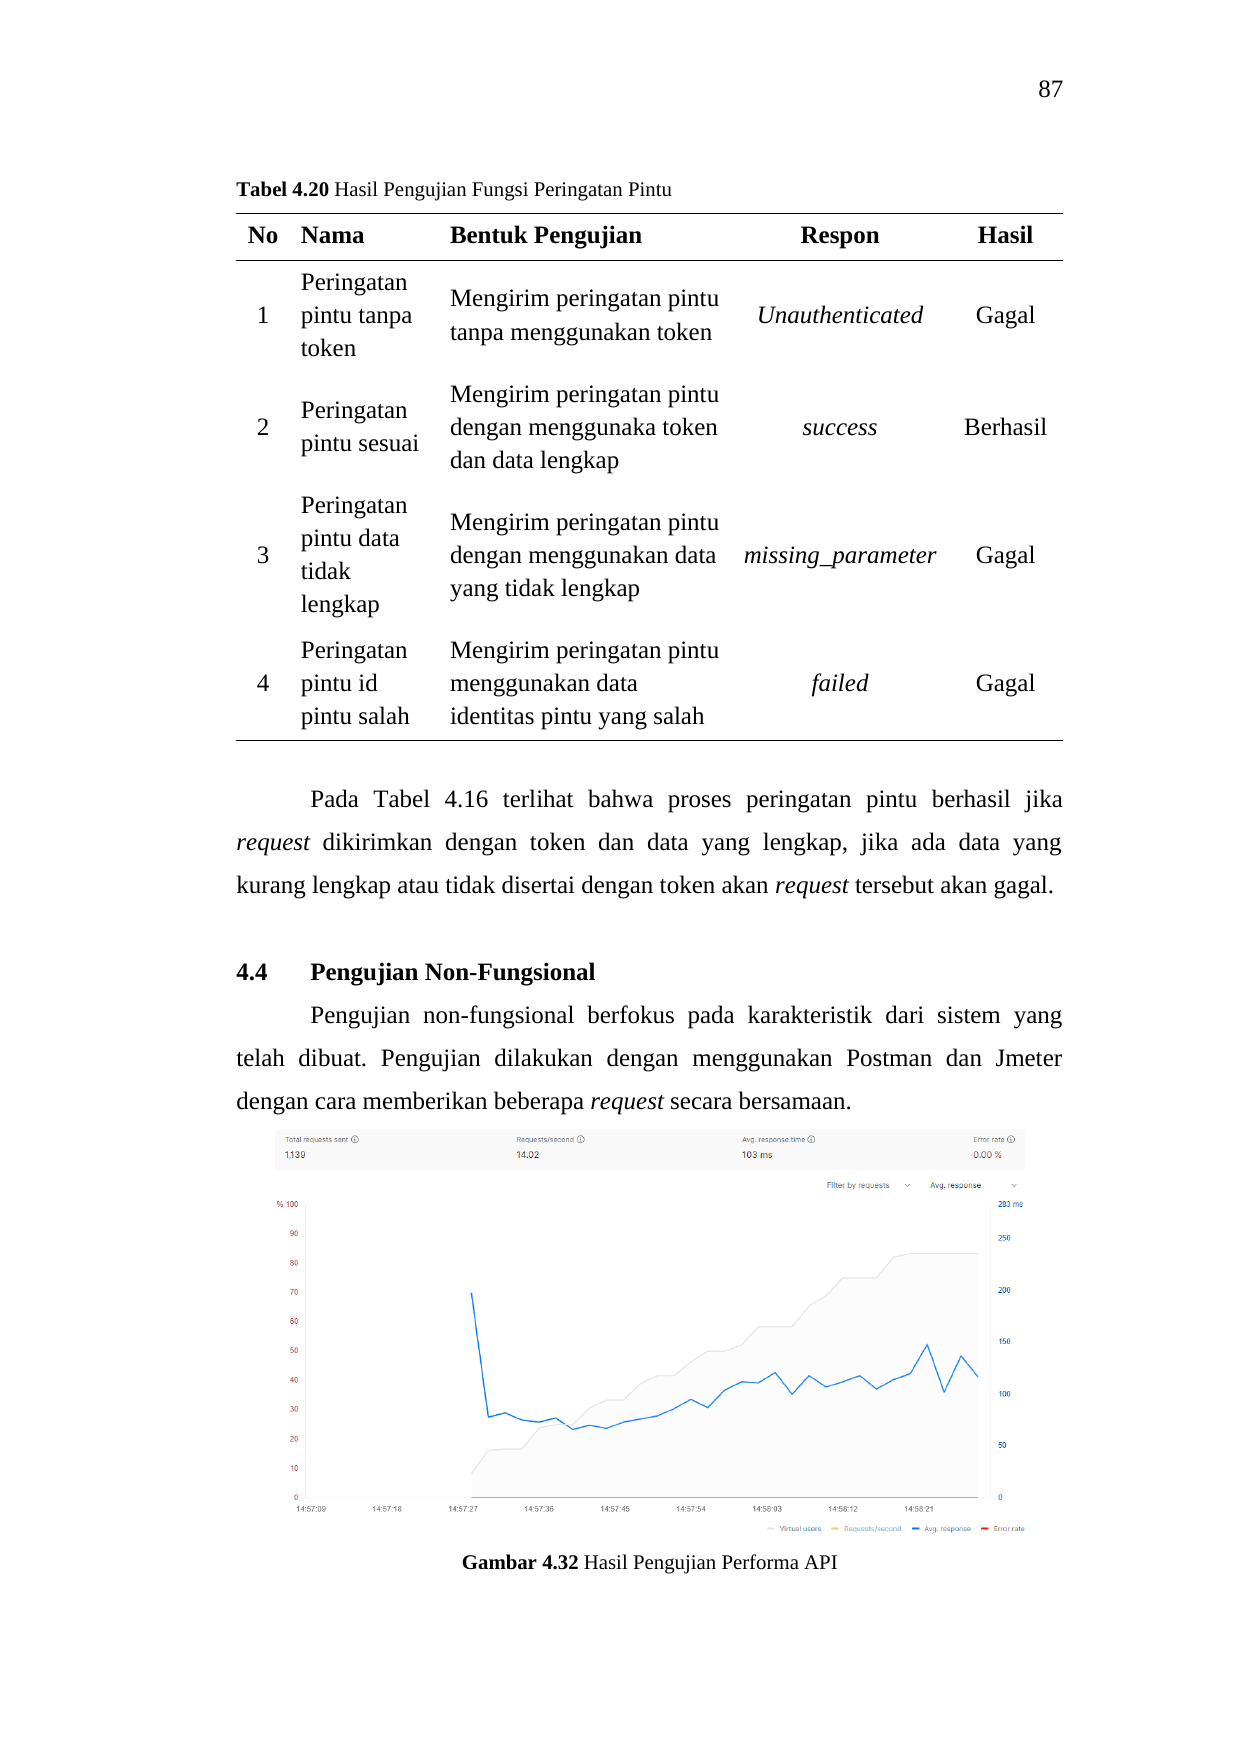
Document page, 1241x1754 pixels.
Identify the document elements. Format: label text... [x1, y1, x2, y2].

table_header No [236, 214, 289, 260]
text Gambar 4.32 Hasil Pengujian Performa API [236, 1550, 1063, 1574]
table_cell 4 [236, 629, 289, 740]
table_cell Mengirim peringatan pintu tanpa menggunakan token [439, 261, 732, 372]
table_cell Mengirim peringatan pintu menggunakan data identitas pintu yang salah [439, 629, 732, 740]
table_cell Mengirim peringatan pintu dengan menggunakan data yang tidak lengkap [439, 484, 732, 628]
table_cell Peringatan pintu sesuai [289, 373, 438, 484]
table_cell Peringatan pintu id pintu salah [289, 629, 438, 740]
table_cell 2 [236, 373, 289, 484]
table_cell Peringatan pintu data tidak lengkap [289, 484, 438, 628]
table_header Nama [289, 214, 438, 260]
table_cell Mengirim peringatan pintu dengan menggunaka token dan data lengkap [439, 373, 732, 484]
table_header Respon [732, 214, 948, 260]
table_cell Gagal [948, 261, 1063, 372]
table_header Hasil [948, 214, 1063, 260]
text Pada Tabel 4.16 terlihat bahwa proses peringatan pintu berhasil jika request dikirimkan dengan token dan data yang lengkap, jika ada data yang kurang lengkap atau tidak disertai dengan token akan request tersebut akan gagal. [236, 784, 1063, 899]
text Tabel 4.20 Hasil Pengujian Fungsi Peringatan Pintu [236, 177, 1063, 201]
text Pengujian non-fungsional berfokus pada karakteristik dari sistem yang telah dibuat. Pengujian dilakukan dengan menggunakan Postman dan Jmeter dengan cara memberikan beberapa request secara bersamaan. [236, 1000, 1063, 1115]
text Pengujian Non-Fungsional [236, 957, 1063, 986]
table_cell Berhasil [948, 373, 1063, 484]
table_cell success [732, 373, 948, 484]
table_cell failed [732, 629, 948, 740]
picture [270, 1129, 1029, 1536]
table_cell Peringatan pintu tanpa token [289, 261, 438, 372]
table_cell Unauthenticated [732, 261, 948, 372]
table_cell Gagal [948, 484, 1063, 628]
table_cell 3 [236, 484, 289, 628]
table_cell Gagal [948, 629, 1063, 740]
table_header Bentuk Pengujian [439, 214, 732, 260]
table_cell missing_parameter [732, 484, 948, 628]
table_cell 1 [236, 261, 289, 372]
